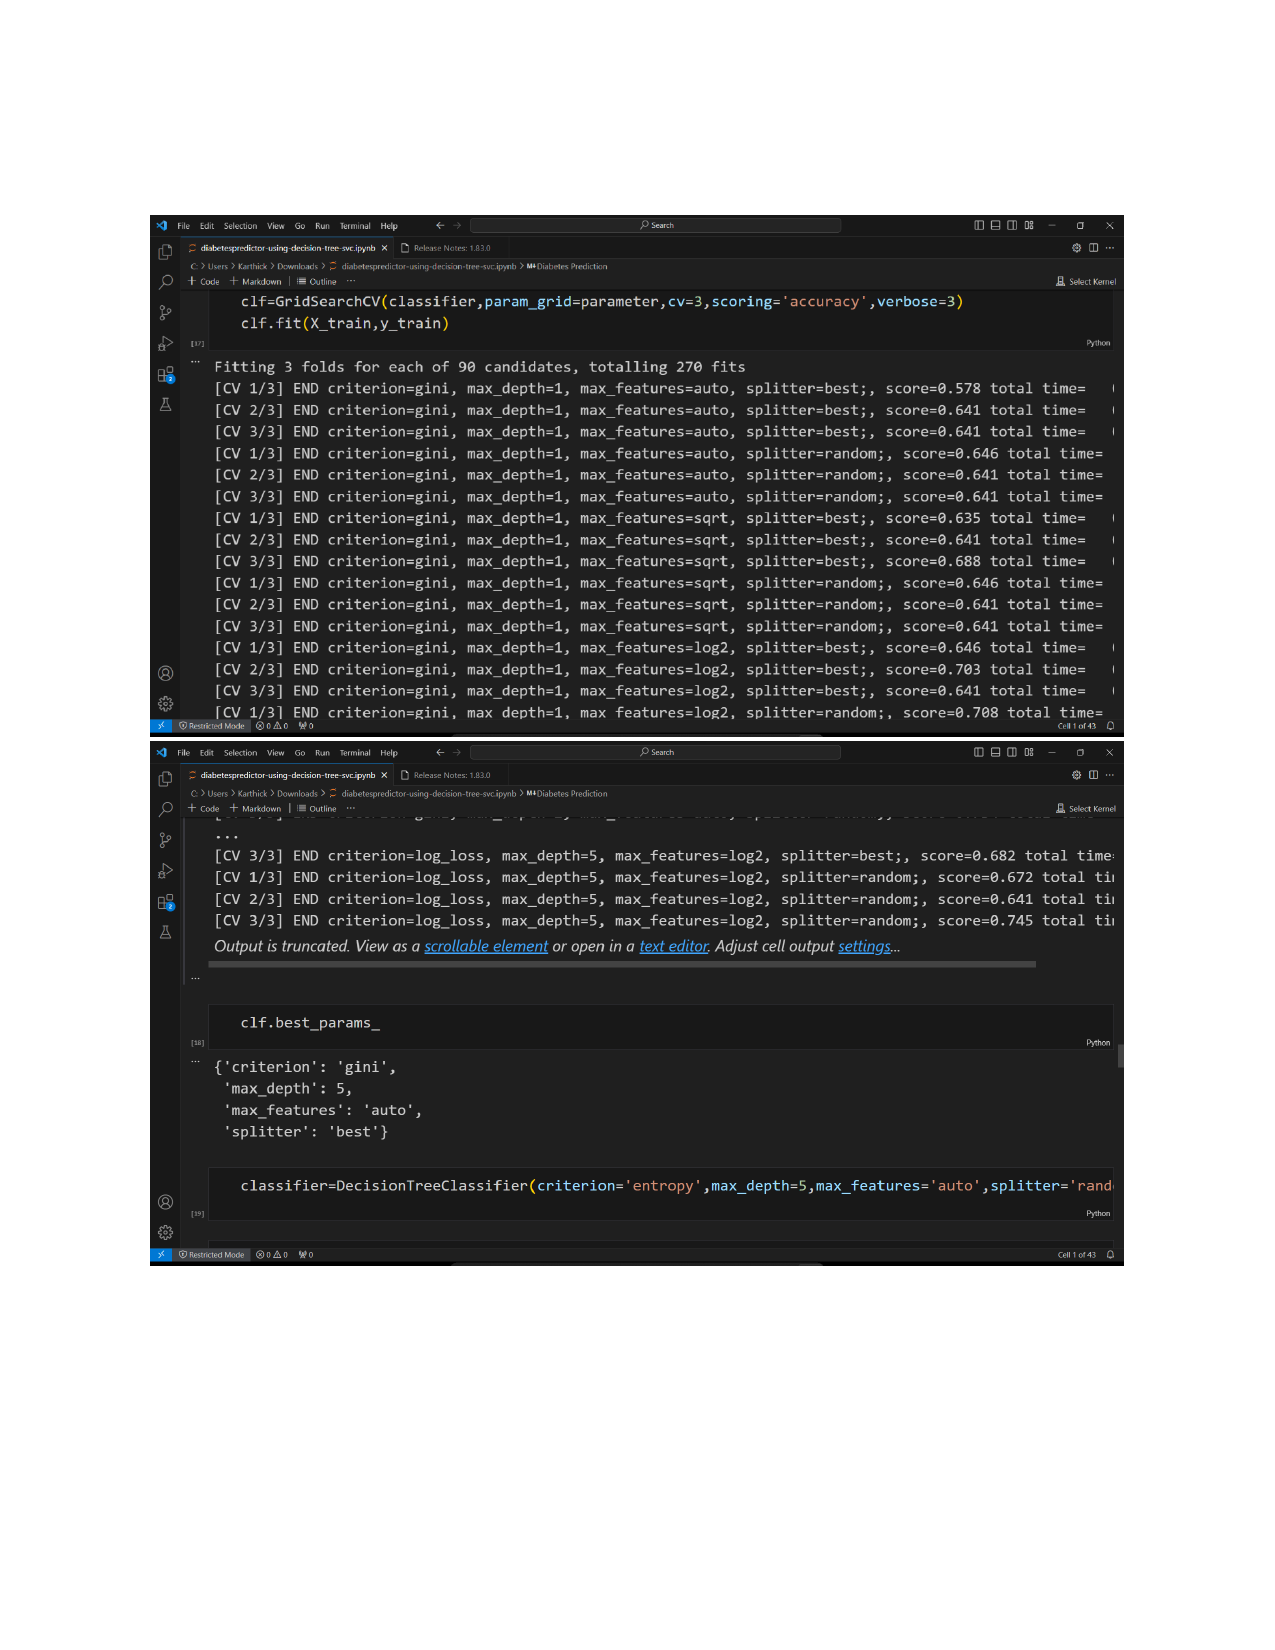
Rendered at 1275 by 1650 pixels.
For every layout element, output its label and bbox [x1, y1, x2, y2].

picture [150, 741, 1124, 1266]
picture [150, 215, 1124, 737]
